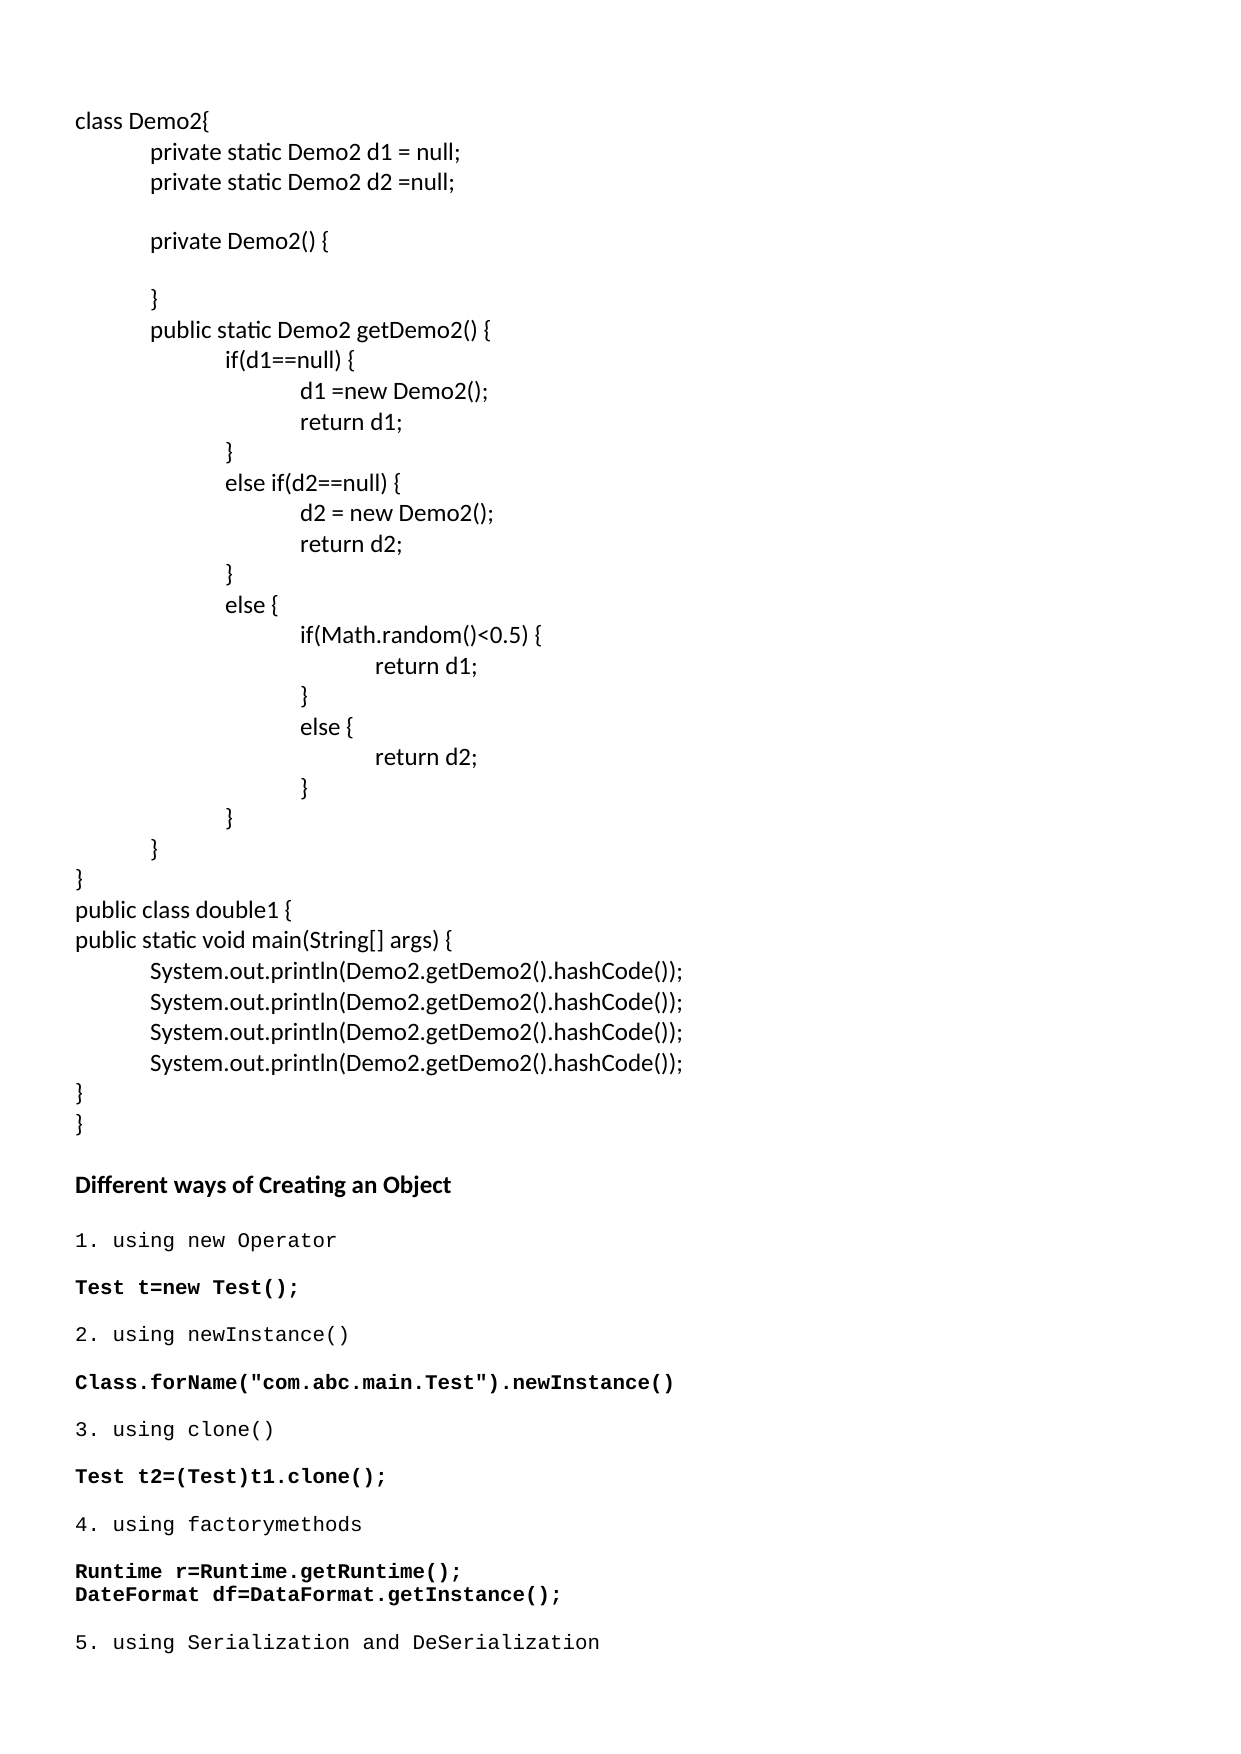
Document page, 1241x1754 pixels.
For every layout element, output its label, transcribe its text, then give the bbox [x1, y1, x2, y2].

text System.out.println(Demo2.getDemo2().hashCode()); [75, 1016, 1165, 1047]
text Class.forName("com.abc.main.Test").newInstance() [75, 1372, 1165, 1395]
text public class double1 { [75, 894, 1165, 924]
text System.out.println(Demo2.getDemo2().hashCode()); [75, 1047, 1165, 1077]
text if(d1==null) { [75, 345, 1165, 375]
text } [75, 436, 1165, 467]
text } [75, 680, 1165, 711]
text } [75, 802, 1165, 833]
text private Demo2() { [75, 225, 1165, 256]
text } [75, 284, 1165, 314]
text 3. using clone() [75, 1419, 1165, 1443]
text } [75, 1077, 1165, 1108]
text private static Demo2 d1 = null; [75, 136, 1165, 167]
text else { [75, 711, 1165, 741]
text d2 = new Demo2(); [75, 497, 1165, 528]
text } [75, 772, 1165, 802]
text public static void main(String[] args) { [75, 924, 1165, 955]
text } [75, 833, 1165, 863]
text private static Demo2 d2 =null; [75, 167, 1165, 197]
text Different ways of Creating an Object [75, 1169, 1165, 1199]
text else if(d2==null) { [75, 467, 1165, 497]
text return d2; [75, 528, 1165, 558]
text 1. using new Operator [75, 1230, 1165, 1253]
text } [75, 1108, 1165, 1138]
text return d1; [75, 406, 1165, 436]
text Test t=new Test(); [75, 1277, 1165, 1301]
text public static Demo2 getDemo2() { [75, 314, 1165, 345]
text Runtime r=Runtime.getRuntime(); [75, 1561, 1165, 1584]
text if(Math.random()<0.5) { [75, 619, 1165, 650]
text System.out.println(Demo2.getDemo2().hashCode()); [75, 955, 1165, 986]
text } [75, 863, 1165, 894]
text else { [75, 589, 1165, 619]
text 5. using Serialization and DeSerialization [75, 1632, 1165, 1655]
text 4. using factorymethods [75, 1513, 1165, 1537]
text DateFormat df=DataFormat.getInstance(); [75, 1584, 1165, 1608]
text class Demo2{ [75, 106, 1165, 136]
text return d2; [75, 741, 1165, 772]
text Test t2=(Test)t1.clone(); [75, 1466, 1165, 1490]
text return d1; [75, 650, 1165, 680]
text 2. using newInstance() [75, 1324, 1165, 1348]
text d1 =new Demo2(); [75, 375, 1165, 406]
text System.out.println(Demo2.getDemo2().hashCode()); [75, 986, 1165, 1016]
text } [75, 558, 1165, 589]
